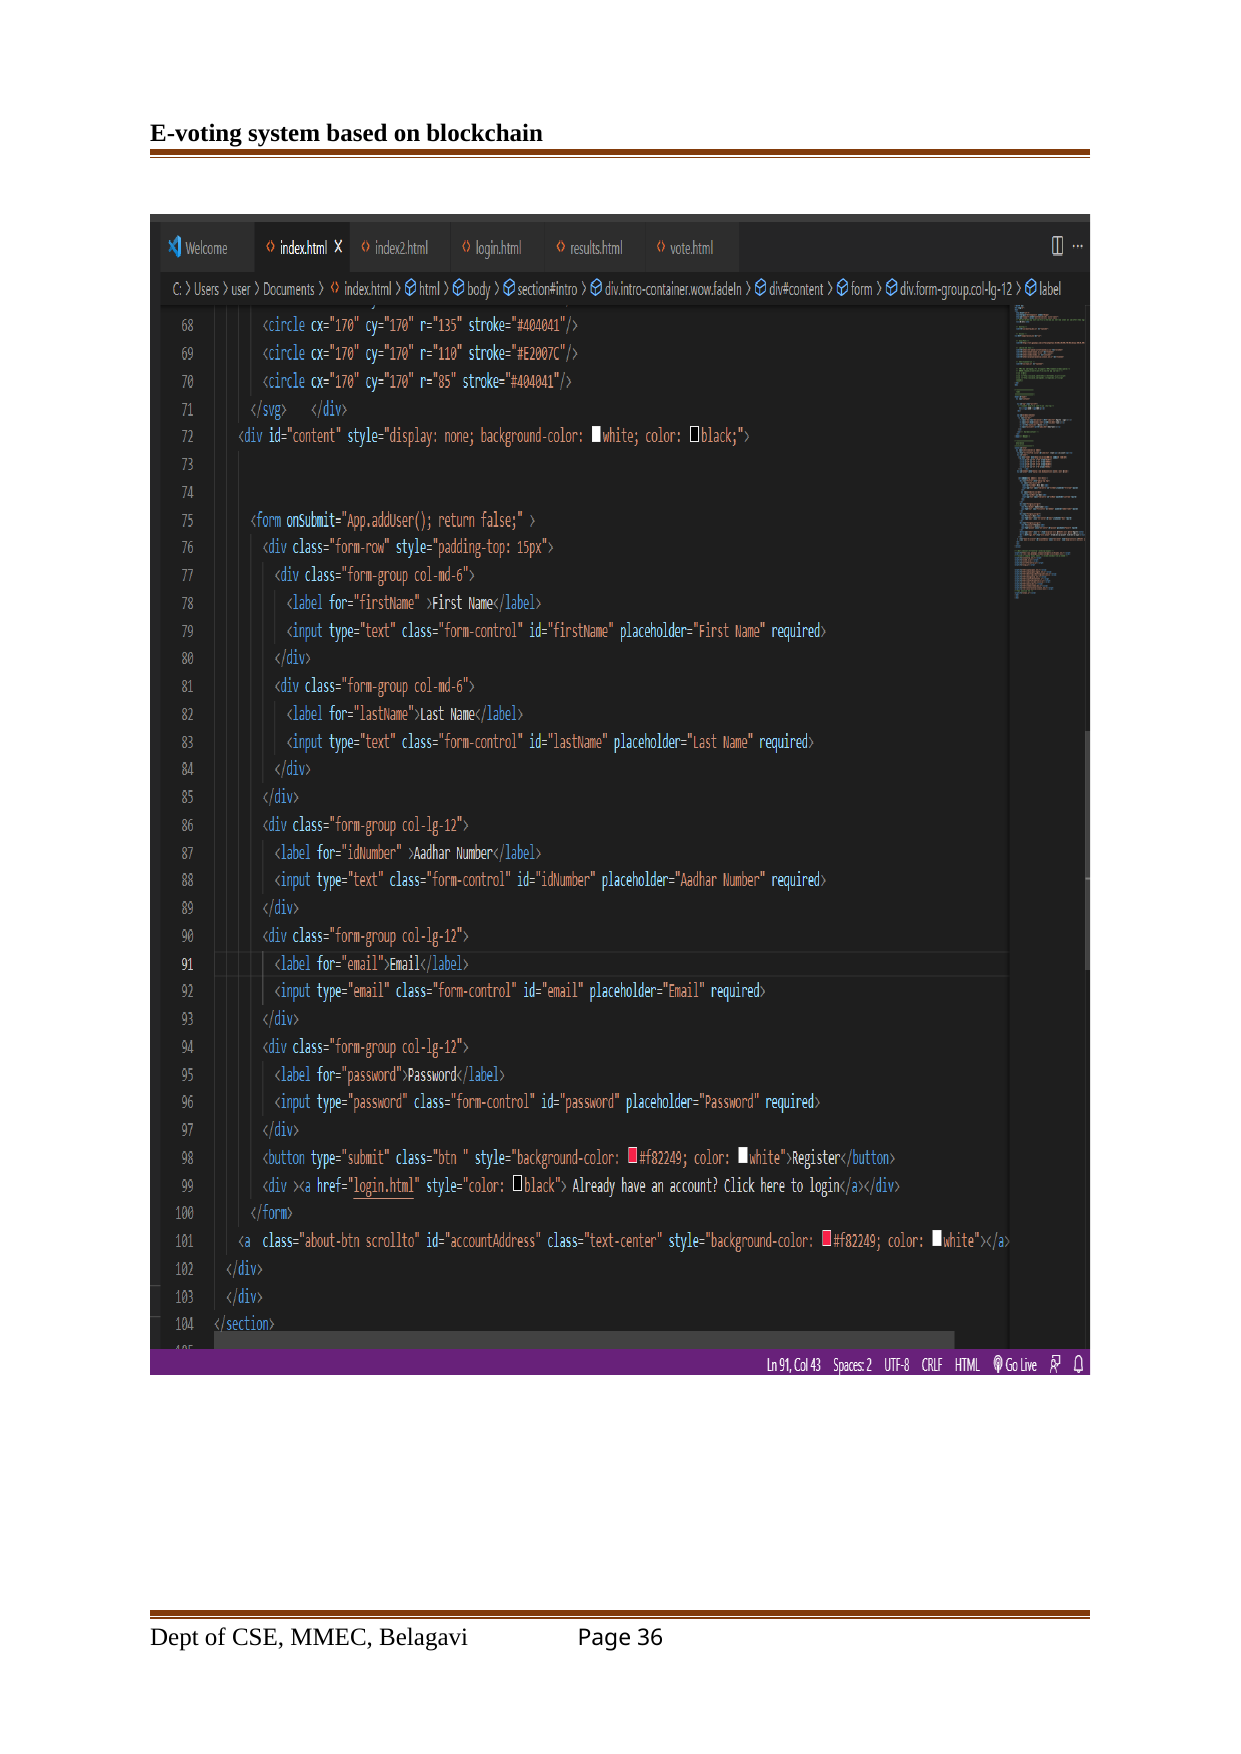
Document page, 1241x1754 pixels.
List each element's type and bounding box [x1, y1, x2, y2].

picture [150, 214, 1091, 1375]
